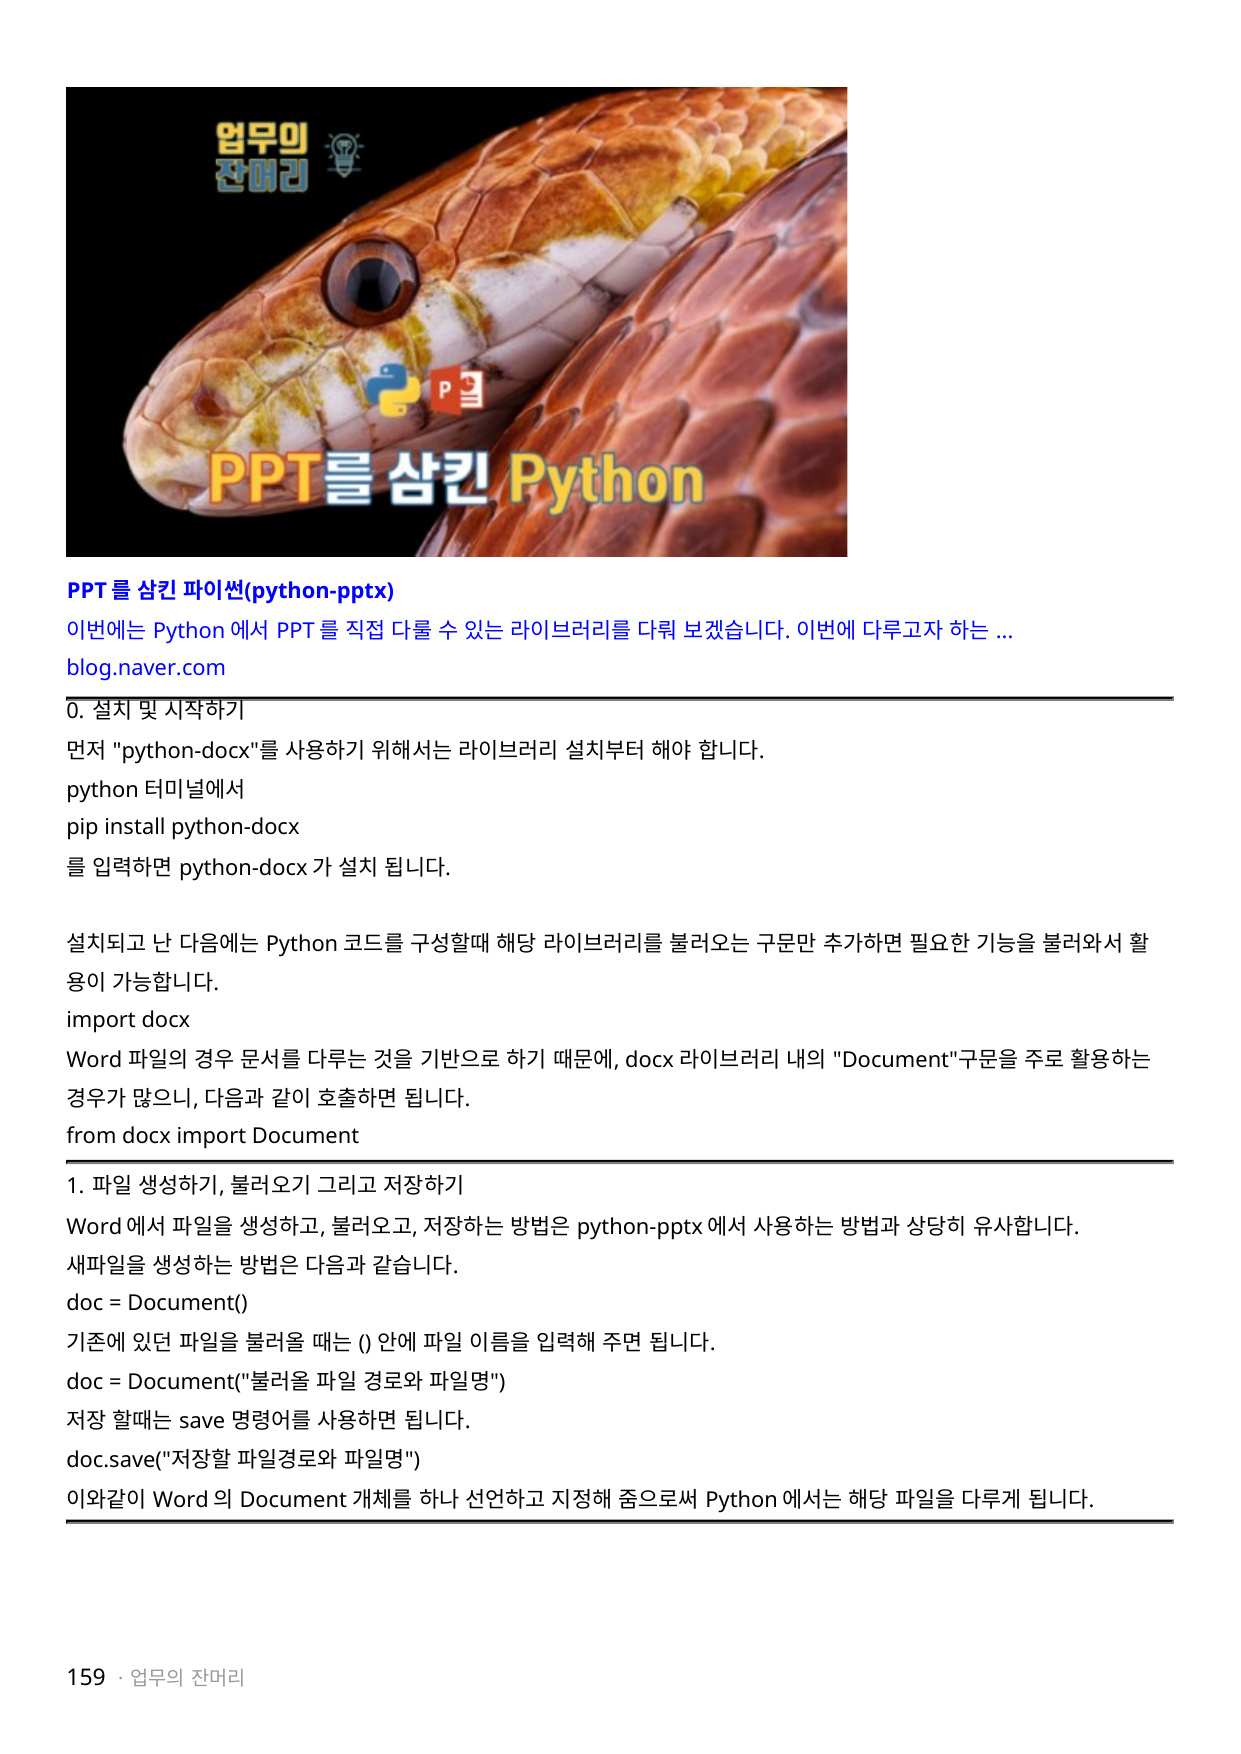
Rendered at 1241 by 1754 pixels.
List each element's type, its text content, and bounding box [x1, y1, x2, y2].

text Word 파일의 경우 문서를 다루는 것을 기반으로 하기 때문에, docx 라이브러리 내의 "Document"구문을 주로 활용하는 경우가 많으니, 다음과 같이 호출하면 됩니다. [66, 1042, 1172, 1113]
list 설치 및 시작하기 [66, 693, 1240, 725]
text pip install python-docx [66, 811, 1240, 841]
text from docx import Document [66, 1120, 1240, 1150]
list 파일 생성하기, 불러오기 그리고 저장하기 [66, 1154, 1240, 1200]
text Word에서 파일을 생성하고, 불러오고, 저장하는 방법은 python-pptx에서 사용하는 방법과 상당히 유사합니다. 새파일을 생성하는 방법은 다음과 같습니다. [66, 1209, 1091, 1279]
text 설치되고 난 다음에는 Python 코드를 구성할때 해당 라이브러리를 불러오는 구문만 추가하면 필요한 기능을 불러와서 활 용이 가능합니다. [66, 926, 1170, 996]
text 먼저 "python-docx"를 사용하기 위해서는 라이브러리 설치부터 해야 합니다. python 터미널에서 [66, 733, 777, 804]
picture [66, 87, 848, 557]
subtitle PPT를 삼킨 파이썬(python-pptx) [67, 573, 1240, 605]
text 를 입력하면 python-docx가 설치 됩니다. [66, 850, 1240, 881]
text 이번에는 Python에서 PPT를 직접 다룰 수 있는 라이브러리를 다뤄 보겠습니다. 이번에 다루고자 하는 ... blog.naver.com [66, 613, 1022, 682]
text 기존에 있던 파일을 불러올 때는 () 안에 파일 이름을 입력해 주면 됩니다. doc = Document("불러올 파일 경로와 파일명") [66, 1325, 733, 1396]
text doc = Document() [66, 1287, 1240, 1317]
text 이와같이 Word의 Document 개체를 하나 선언하고 지정해 줌으로써 Python에서는 해당 파일을 다루게 됩니다. [66, 1482, 1240, 1513]
text 저장 할때는 save 명령어를 사용하면 됩니다. doc.save("저장할 파일경로와 파일명") [66, 1403, 478, 1474]
text import docx [66, 1004, 1240, 1034]
